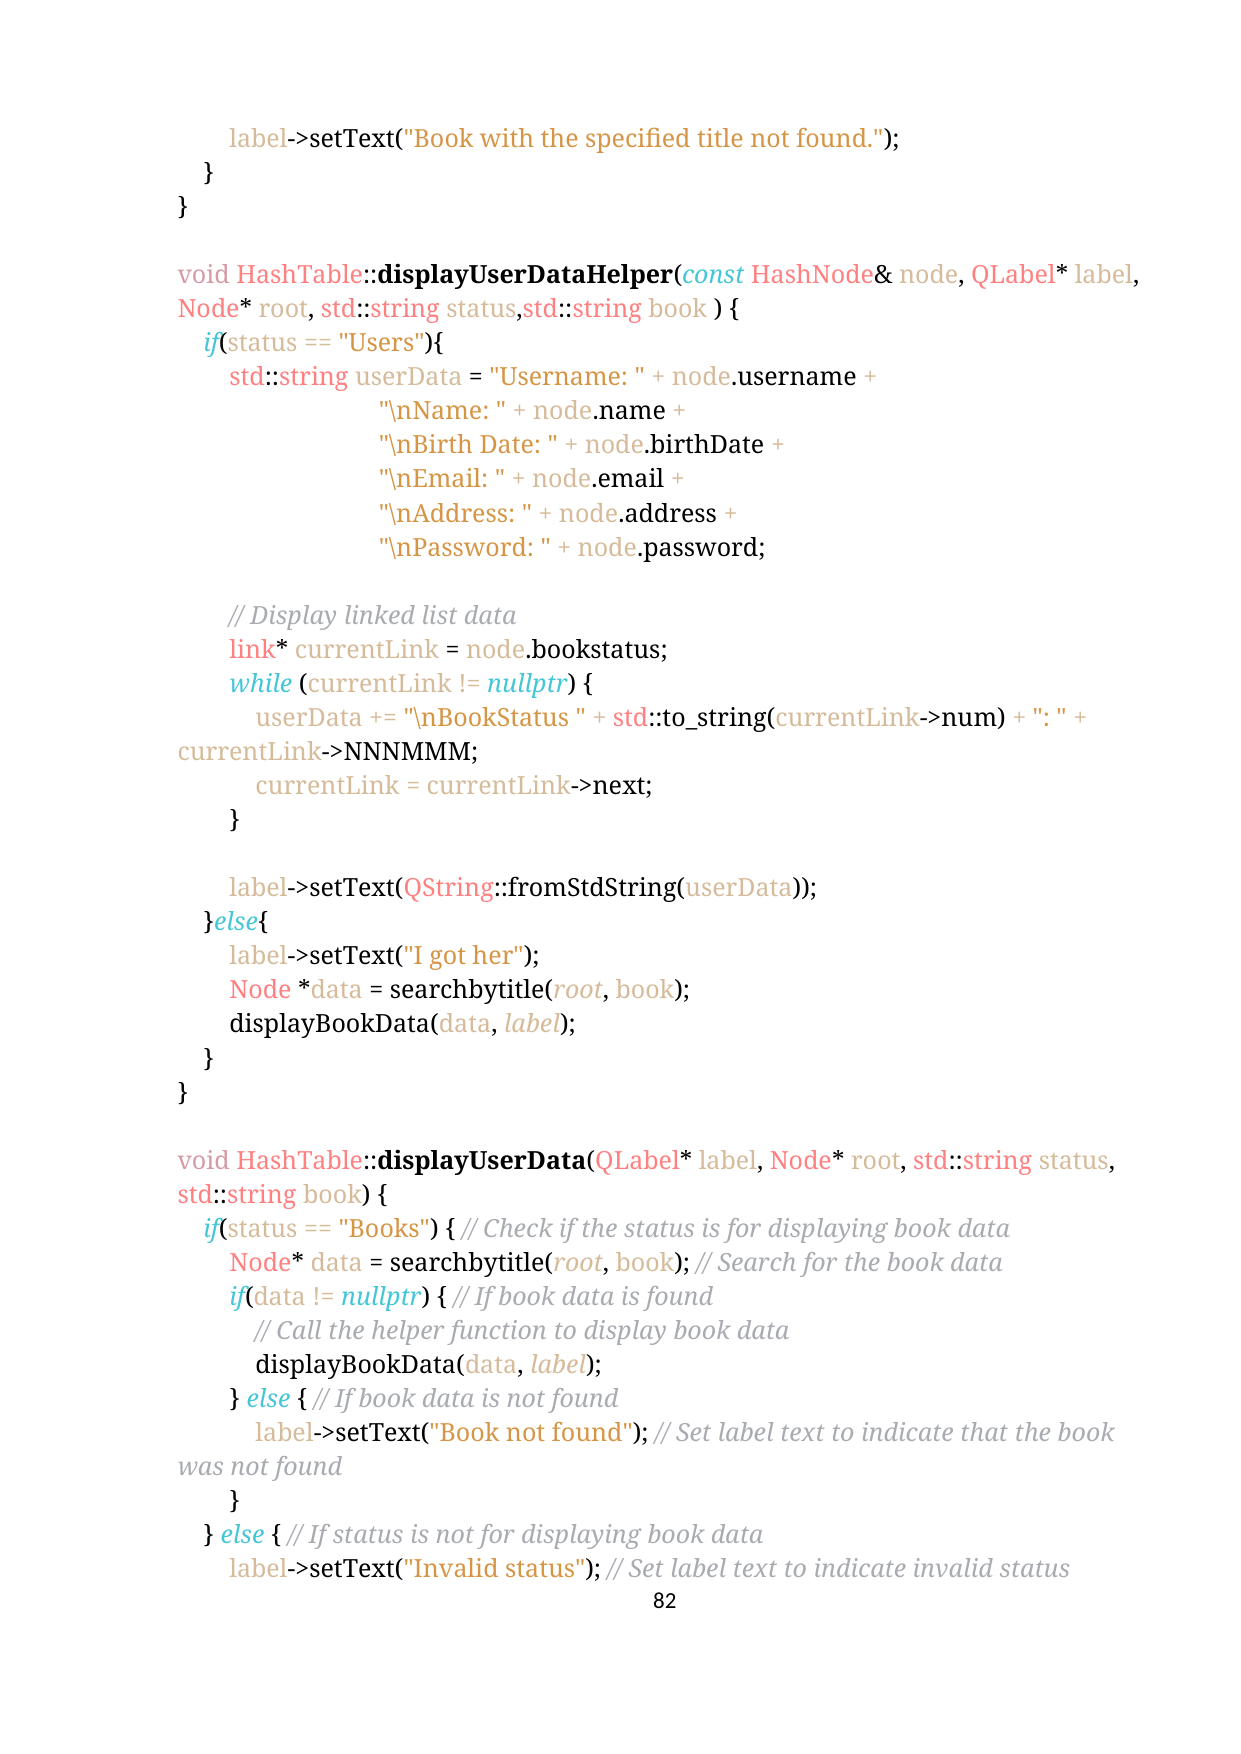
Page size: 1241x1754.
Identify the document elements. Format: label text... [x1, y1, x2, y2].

text "\nAddress: " + node.address + [177, 495, 1152, 529]
text label->setText("Book with the specified title not found."); [177, 121, 1152, 154]
text } [177, 154, 1152, 189]
text void HashTable::displayUserDataHelper(const HashNode& node, QLabel* label, Node* root, std::string status,std::string book ) { [177, 257, 1152, 325]
text if(status == "Books") { // Check if the status is for displaying book data [177, 1211, 1152, 1244]
text if(data != nullptr) { // If book data is found [177, 1279, 1152, 1313]
text label->setText("Invalid status"); // Set label text to indicate invalid status [177, 1551, 1152, 1585]
text displayBookData(data, label); [177, 1347, 1152, 1381]
text // Call the helper function to display book data [177, 1313, 1152, 1347]
text if(status == "Users"){ [177, 325, 1152, 359]
text displayBookData(data, label); [177, 1006, 1152, 1040]
text label->setText(QString::fromStdString(userData)); [177, 870, 1152, 904]
text } [177, 1040, 1152, 1074]
text "\nBirth Date: " + node.birthDate + [177, 427, 1152, 461]
text Node* data = searchbytitle(root, book); // Search for the book data [177, 1244, 1152, 1279]
text void HashTable::displayUserData(QLabel* label, Node* root, std::string status, std::string book) { [177, 1142, 1152, 1211]
text } [177, 1074, 1152, 1108]
text // Display linked list data [177, 597, 1152, 631]
text label->setText("I got her"); [177, 938, 1152, 972]
text } [177, 189, 1152, 223]
text "\nName: " + node.name + [177, 393, 1152, 427]
text link* currentLink = node.bookstatus; [177, 631, 1152, 666]
text } else { // If status is not for displaying book data [177, 1517, 1152, 1551]
text while (currentLink != nullptr) { [177, 666, 1152, 699]
text } [177, 802, 1152, 836]
text label->setText("Book not found"); // Set label text to indicate that the book was not found [177, 1415, 1152, 1483]
text "\nEmail: " + node.email + [177, 461, 1152, 495]
text } [177, 1483, 1152, 1517]
text userData += "\nBookStatus " + std::to_string(currentLink->num) + ": " + currentLink->NNNMMM; [177, 699, 1152, 768]
text } else { // If book data is not found [177, 1381, 1152, 1415]
text std::string userData = "Username: " + node.username + [177, 359, 1152, 393]
text currentLink = currentLink->next; [177, 768, 1152, 802]
text "\nPassword: " + node.password; [177, 529, 1152, 563]
text }else{ [177, 904, 1152, 938]
text Node *data = searchbytitle(root, book); [177, 972, 1152, 1006]
